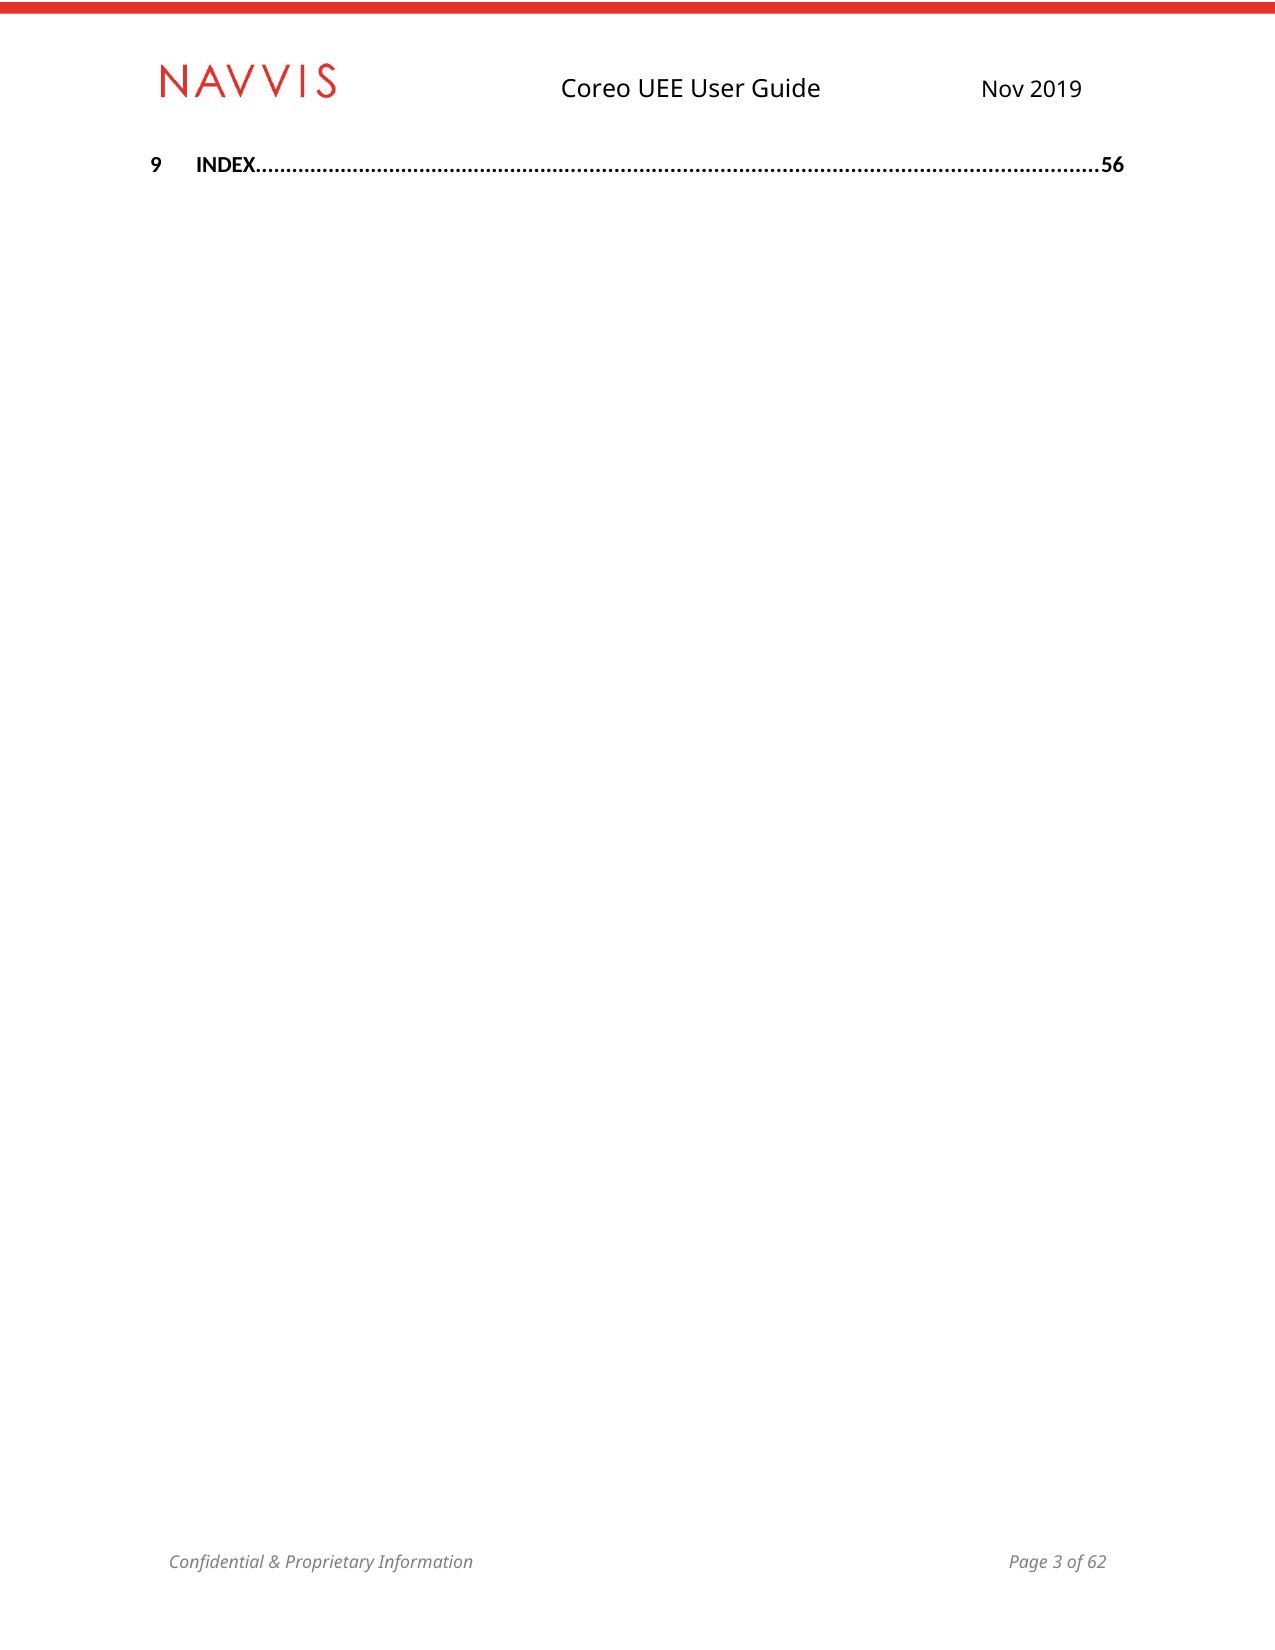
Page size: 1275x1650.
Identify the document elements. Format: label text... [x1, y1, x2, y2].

text 9 Index 56 [150, 150, 1125, 178]
picture [150, 57, 346, 105]
